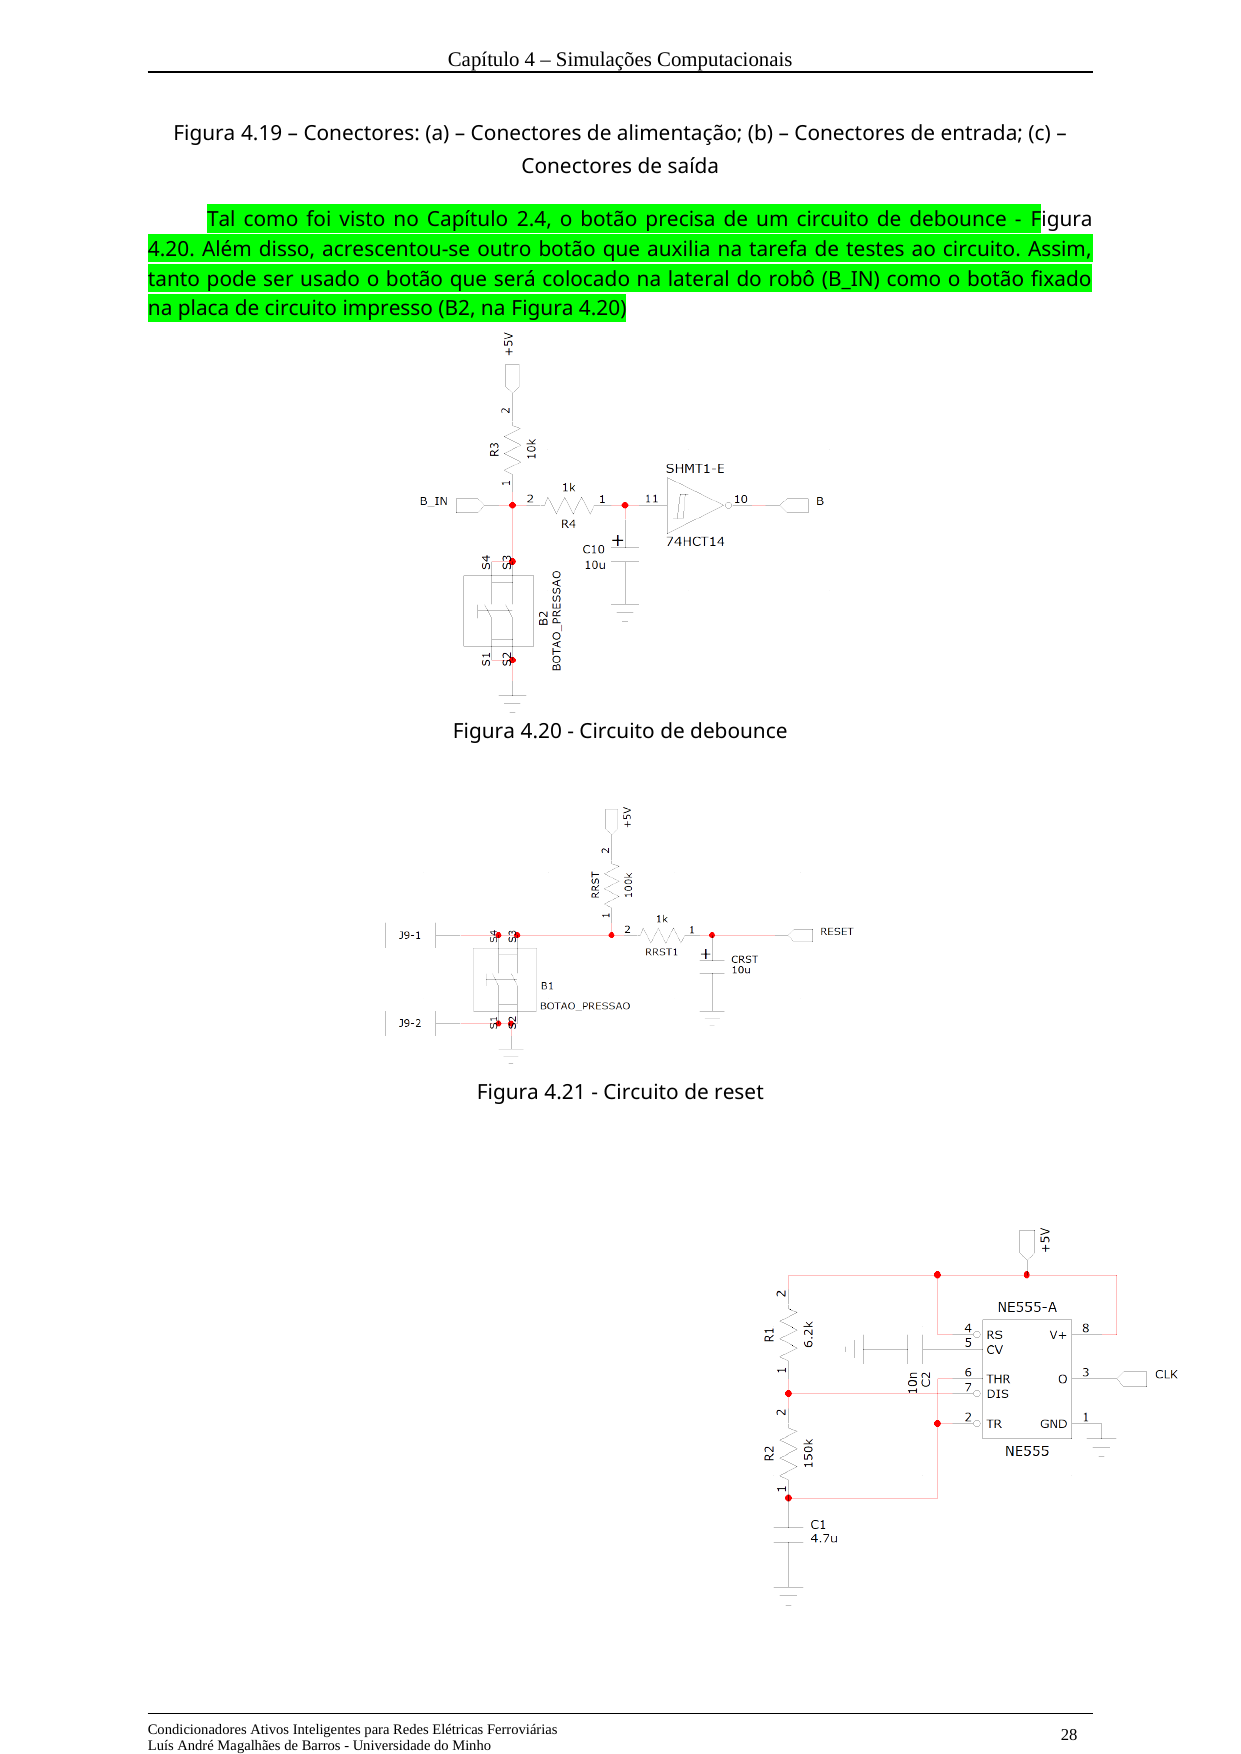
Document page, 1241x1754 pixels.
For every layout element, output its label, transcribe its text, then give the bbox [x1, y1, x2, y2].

picture [373, 800, 868, 1073]
picture [751, 1220, 1210, 1617]
picture [410, 323, 830, 716]
